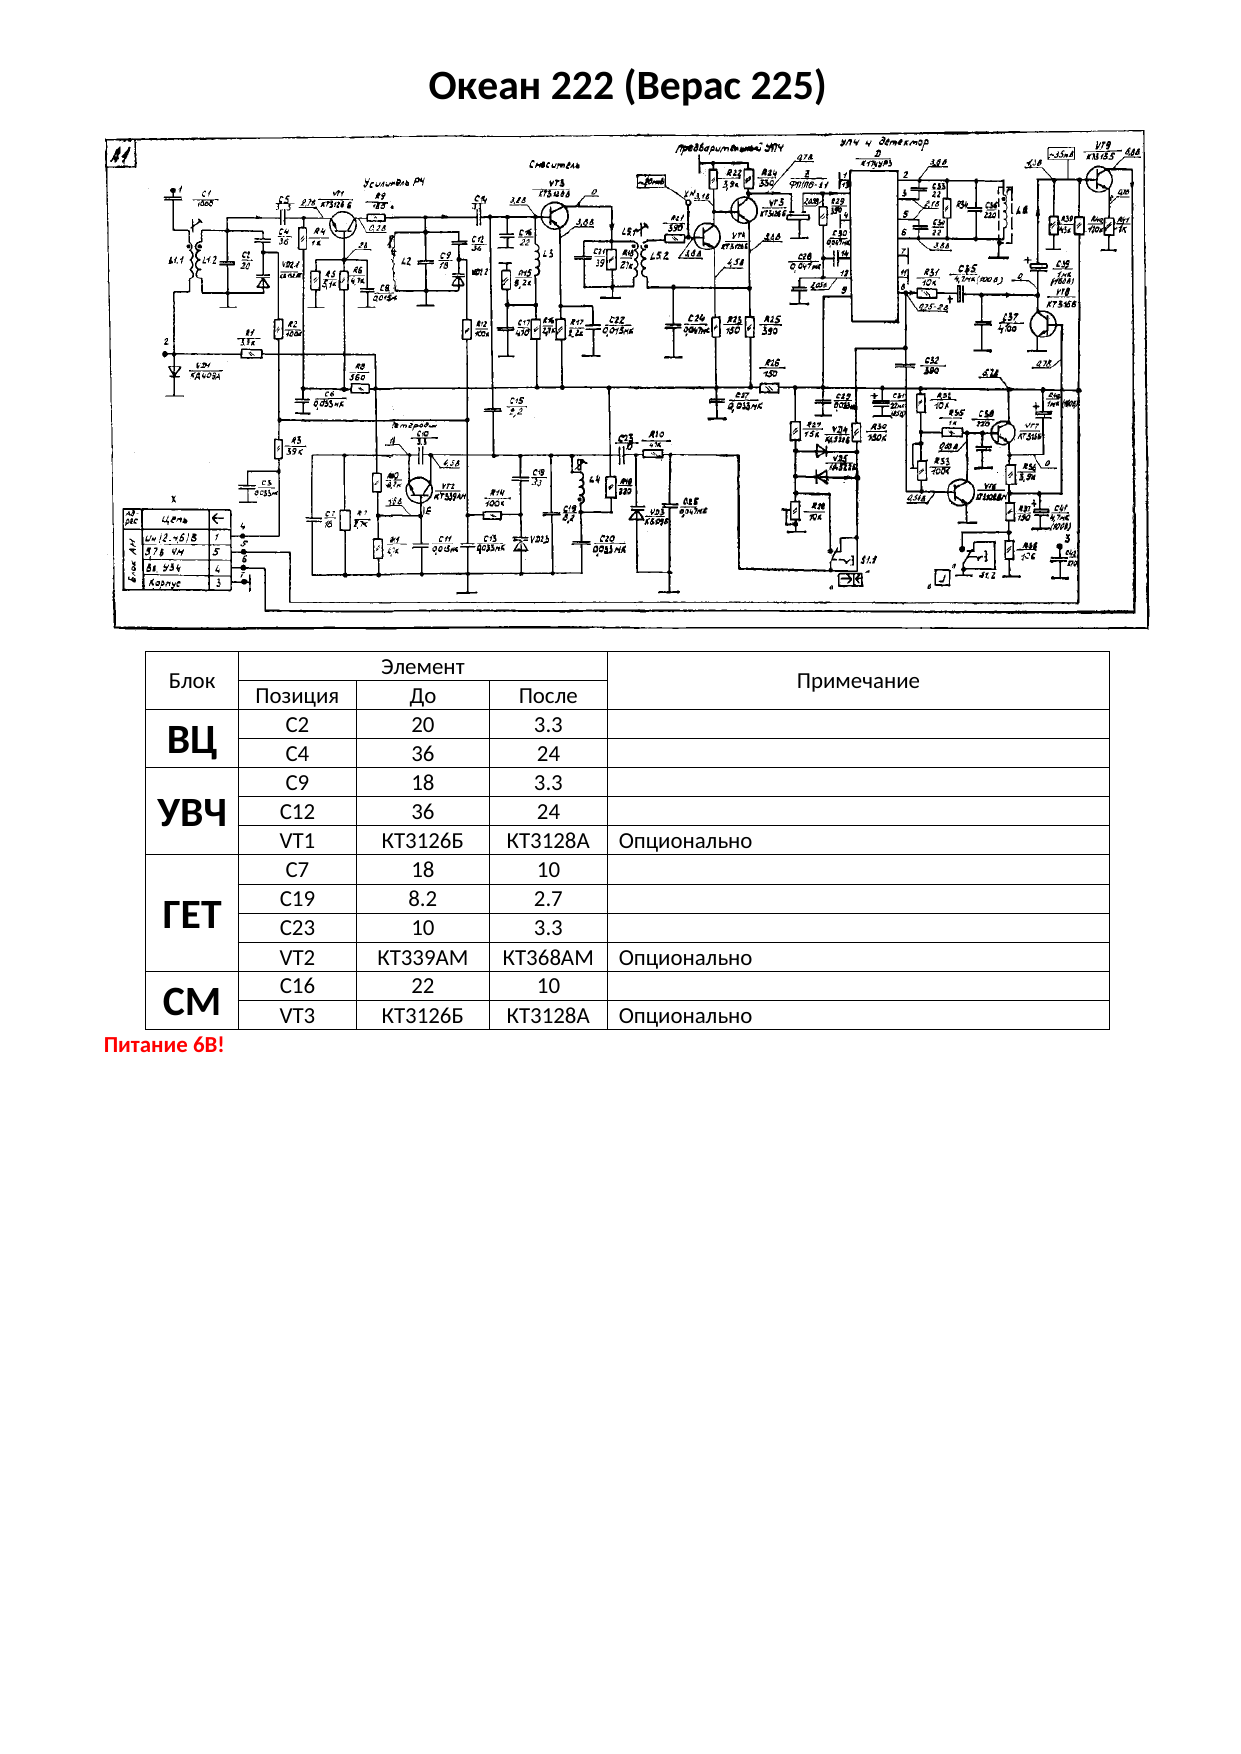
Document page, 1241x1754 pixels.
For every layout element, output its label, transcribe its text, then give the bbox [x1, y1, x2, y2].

table_cell УВЧ [146, 768, 238, 854]
table_cell 10 [357, 914, 489, 942]
table_cell КТ3126Б [357, 826, 489, 854]
table_cell C19 [239, 885, 356, 912]
table_cell VT2 [239, 943, 356, 971]
table_cell 36 [357, 739, 489, 767]
table_cell C23 [239, 914, 356, 942]
table_cell 8.2 [357, 885, 489, 912]
table_cell 22 [357, 972, 489, 1000]
text Океан 222 (Верас 225) [103, 59, 1152, 110]
text Питание 6В! [103, 1030, 1152, 1058]
table_cell C2 [239, 710, 356, 738]
table_cell 36 [357, 797, 489, 825]
table_cell Позиция [239, 681, 356, 709]
table_cell КТ3128А [490, 1001, 607, 1029]
table_cell КТ3128А [490, 826, 607, 854]
table_cell C16 [239, 972, 356, 1000]
table_cell C9 [239, 768, 356, 796]
table_cell СМ [146, 972, 238, 1029]
table_cell Опционально [608, 943, 1109, 971]
table_cell 18 [357, 855, 489, 883]
table_cell До [357, 681, 489, 709]
table_cell 2.7 [490, 885, 607, 912]
table_cell [608, 855, 1109, 883]
table_cell VT1 [239, 826, 356, 854]
table_header Примечание [608, 652, 1109, 709]
table_cell 3.3 [490, 710, 607, 738]
table_cell КТ339АМ [357, 943, 489, 971]
table_cell [608, 972, 1109, 1000]
table_cell C4 [239, 739, 356, 767]
table_cell 24 [490, 739, 607, 767]
table_cell 24 [490, 797, 607, 825]
table_cell 3.3 [490, 768, 607, 796]
table_cell [608, 885, 1109, 912]
table_cell 10 [490, 855, 607, 883]
table_header Элемент [239, 652, 607, 680]
table_cell C7 [239, 855, 356, 883]
table_cell 3.3 [490, 914, 607, 942]
table_cell [608, 710, 1109, 738]
table_cell [608, 739, 1109, 767]
picture [103, 130, 1152, 632]
table_cell C12 [239, 797, 356, 825]
table_cell VT3 [239, 1001, 356, 1029]
table_cell 10 [490, 972, 607, 1000]
table_cell ГЕТ [146, 855, 238, 971]
table_cell КТ3126Б [357, 1001, 489, 1029]
table_cell [608, 914, 1109, 942]
table_cell [608, 797, 1109, 825]
table_cell 20 [357, 710, 489, 738]
table_cell Опционально [608, 826, 1109, 854]
table_cell После [490, 681, 607, 709]
table_cell [608, 768, 1109, 796]
table_header Блок [146, 652, 238, 709]
table_cell 18 [357, 768, 489, 796]
table_cell КТ368АМ [490, 943, 607, 971]
table_cell Опционально [608, 1001, 1109, 1029]
table_cell ВЦ [146, 710, 238, 767]
